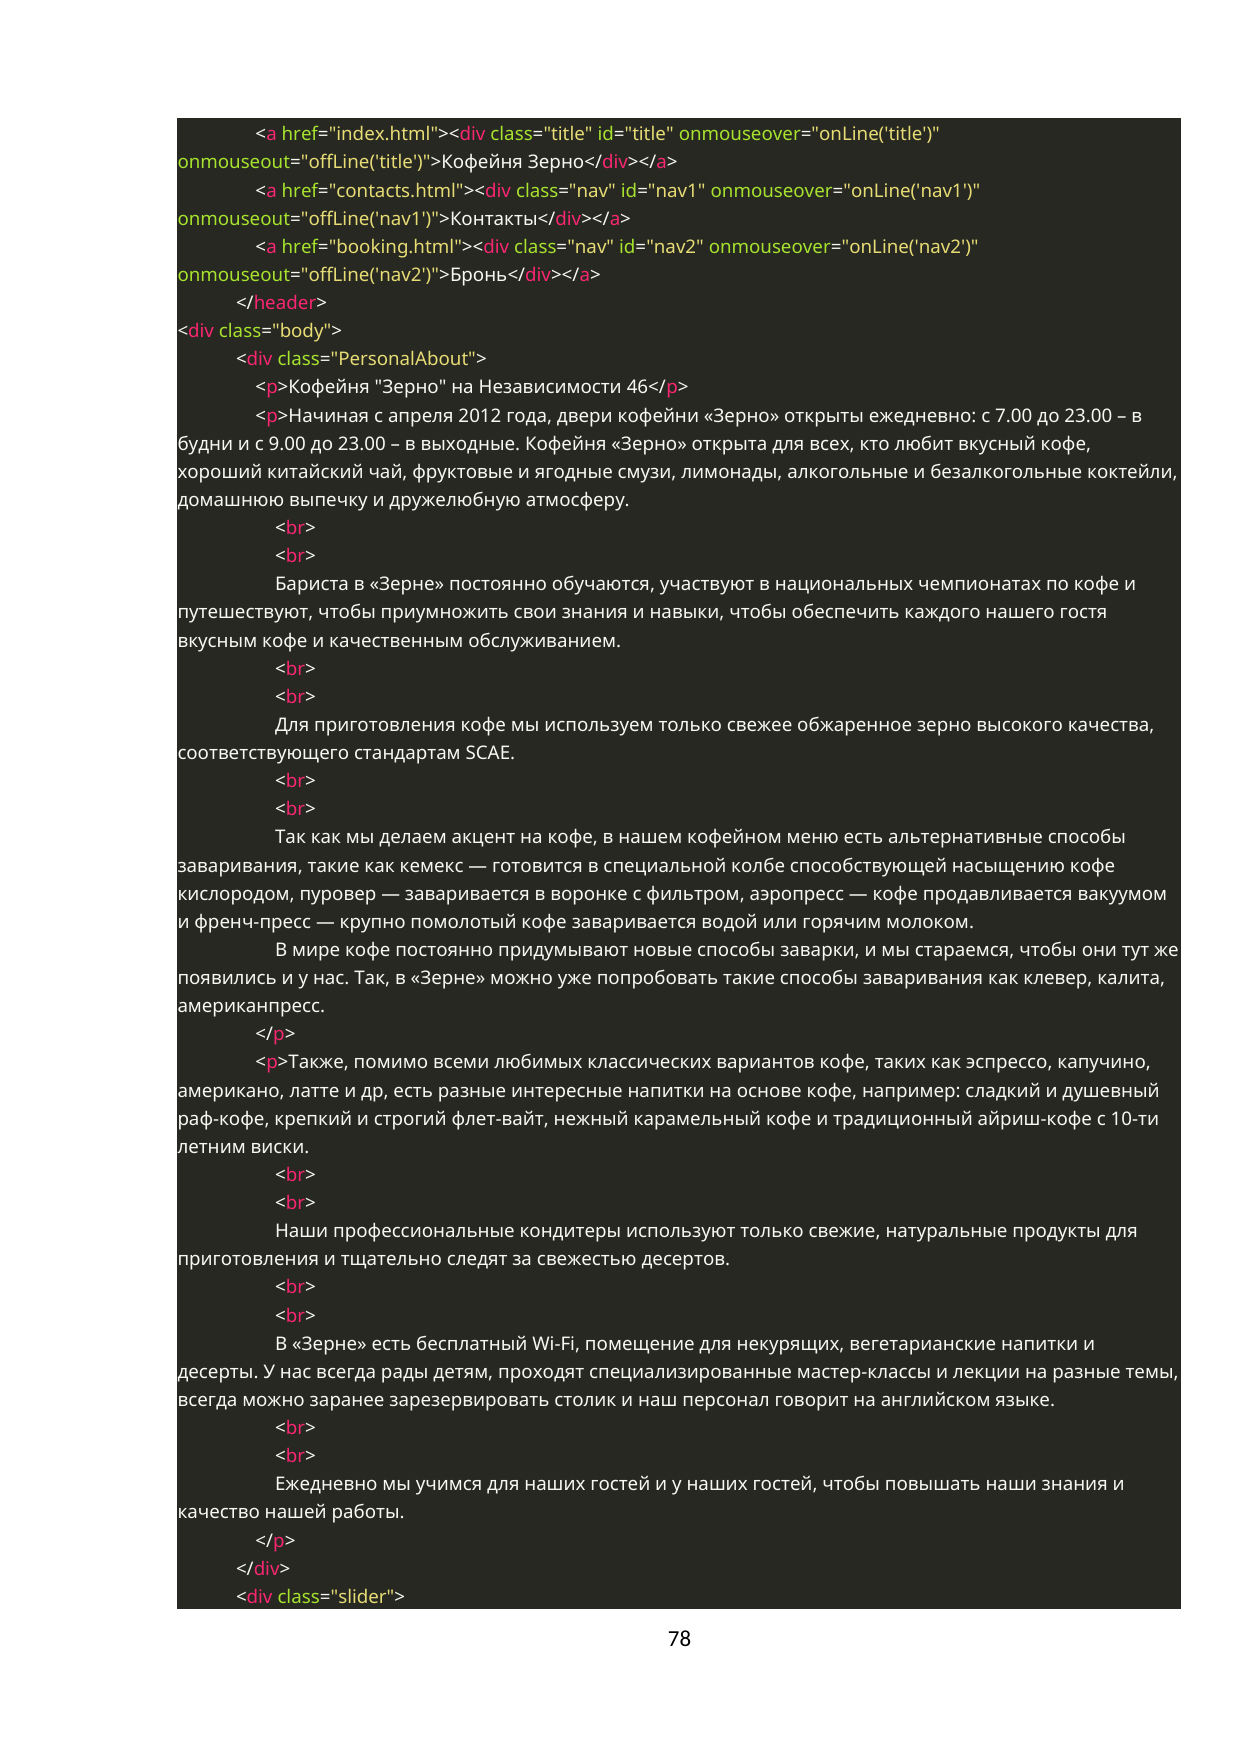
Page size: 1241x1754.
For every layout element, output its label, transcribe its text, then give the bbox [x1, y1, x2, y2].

text <p>Кофейня "Зерно" на Независимости 46</p> [177, 371, 1181, 399]
text <br> [177, 681, 1181, 709]
text <br> [177, 1159, 1181, 1187]
text <br> [177, 793, 1181, 821]
text В мире кофе постоянно придумывают новые способы заварки, и мы стараемся, чтобы они тут же появились и у нас. Так, в «Зерне» можно уже попробовать такие способы заваривания как клевер, калита, американпресс. [177, 934, 1181, 1018]
text В «Зерне» есть бесплатный Wi-Fi, помещение для некурящих, вегетарианские напитки и десерты. У нас всегда рады детям, проходят специализированные мастер-классы и лекции на разные темы, всегда можно заранее зарезервировать столик и наш персонал говорит на английском языке. [177, 1327, 1181, 1412]
text <br> [177, 1412, 1181, 1440]
text Бариста в «Зерне» постоянно обучаются, участвуют в национальных чемпионатах по кофе и путешествуют, чтобы приумножить свои знания и навыки, чтобы обеспечить каждого нашего гостя вкусным кофе и качественным обслуживанием. [177, 568, 1181, 652]
text Наши профессиональные кондитеры используют только свежие, натуральные продукты для приготовления и тщательно следят за свежестью десертов. [177, 1215, 1181, 1271]
text </header> [177, 287, 1181, 315]
text <p>Начиная с апреля 2012 года, двери кофейни «Зерно» открыты ежедневно: с 7.00 до 23.00 – в будни и с 9.00 до 23.00 – в выходные. Кофейня «Зерно» открыта для всех, кто любит вкусный кофе, хороший китайский чай, фруктовые и ягодные смузи, лимонады, алкогольные и безалкогольные коктейли, домашнюю выпечку и дружелюбную атмосферу. [177, 399, 1181, 512]
text <div class="body"> [177, 315, 1181, 343]
text </div> [177, 1552, 1181, 1581]
text <br> [177, 652, 1181, 681]
text Ежедневно мы учимся для наших гостей и у наших гостей, чтобы повышать наши знания и качество нашей работы. [177, 1468, 1181, 1524]
text </p> [177, 1018, 1181, 1046]
text Для приготовления кофе мы используем только свежее обжаренное зерно высокого качества, соответствующего стандартам SCAE. [177, 709, 1181, 765]
text <br> [177, 1299, 1181, 1327]
text <a href="index.html"><div class="title" id="title" onmouseover="onLine('title')" onmouseout="offLine('title')">Кофейня Зерно</div></a> [177, 118, 1181, 174]
text <br> [177, 765, 1181, 793]
text <br> [177, 1271, 1181, 1299]
text <a href="booking.html"><div class="nav" id="nav2" onmouseover="onLine('nav2')" onmouseout="offLine('nav2')">Бронь</div></a> [177, 231, 1181, 287]
text <a href="contacts.html"><div class="nav" id="nav1" onmouseover="onLine('nav1')" onmouseout="offLine('nav1')">Контакты</div></a> [177, 174, 1181, 231]
text <br> [177, 1187, 1181, 1215]
text <div class="slider"> [177, 1581, 1181, 1609]
text <div class="PersonalAbout"> [177, 343, 1181, 371]
text <br> [177, 1440, 1181, 1468]
text Так как мы делаем акцент на кофе, в нашем кофейном меню есть альтернативные способы заваривания, такие как кемекс — готовится в специальной колбе способствующей насыщению кофе кислородом, пуровер — заваривается в воронке с фильтром, аэропресс — кофе продавливается вакуумом и френч-пресс — крупно помолотый кофе заваривается водой или горячим молоком. [177, 821, 1181, 934]
text <p>Также, помимо всеми любимых классических вариантов кофе, таких как эспрессо, капучино, американо, латте и др, есть разные интересные напитки на основе кофе, например: сладкий и душевный раф-кофе, крепкий и строгий флет-вайт, нежный карамельный кофе и традиционный айриш-кофе с 10-ти летним виски. [177, 1046, 1181, 1159]
text <br> [177, 540, 1181, 568]
text <br> [177, 512, 1181, 540]
text </p> [177, 1524, 1181, 1552]
